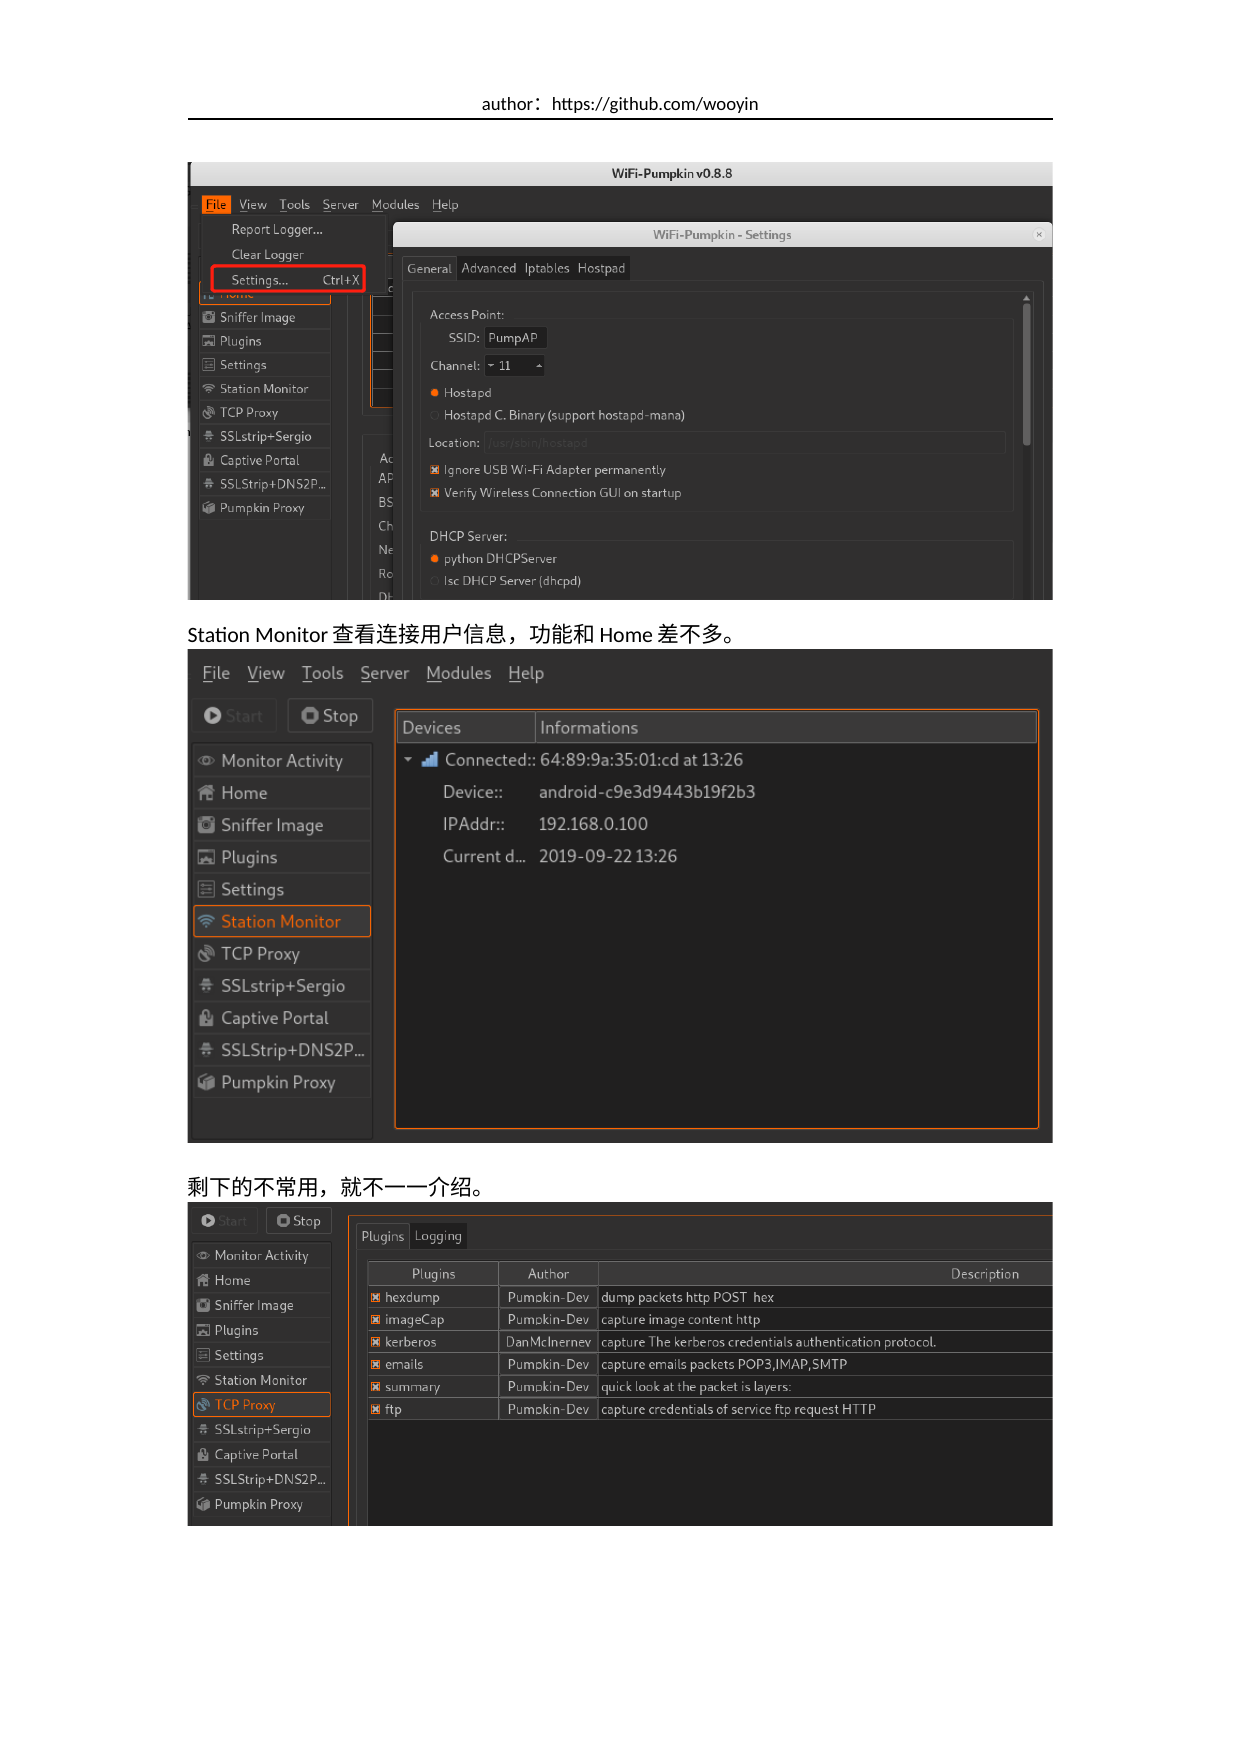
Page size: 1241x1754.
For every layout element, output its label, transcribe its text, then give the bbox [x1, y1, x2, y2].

picture [187, 162, 1053, 600]
text 剩下的不常用，就不一一介绍。 [187, 1169, 1053, 1202]
picture [187, 649, 1053, 1143]
picture [187, 1202, 1053, 1526]
text Station Monitor查看连接用户信息，功能和Home差不多。 [187, 617, 1053, 649]
